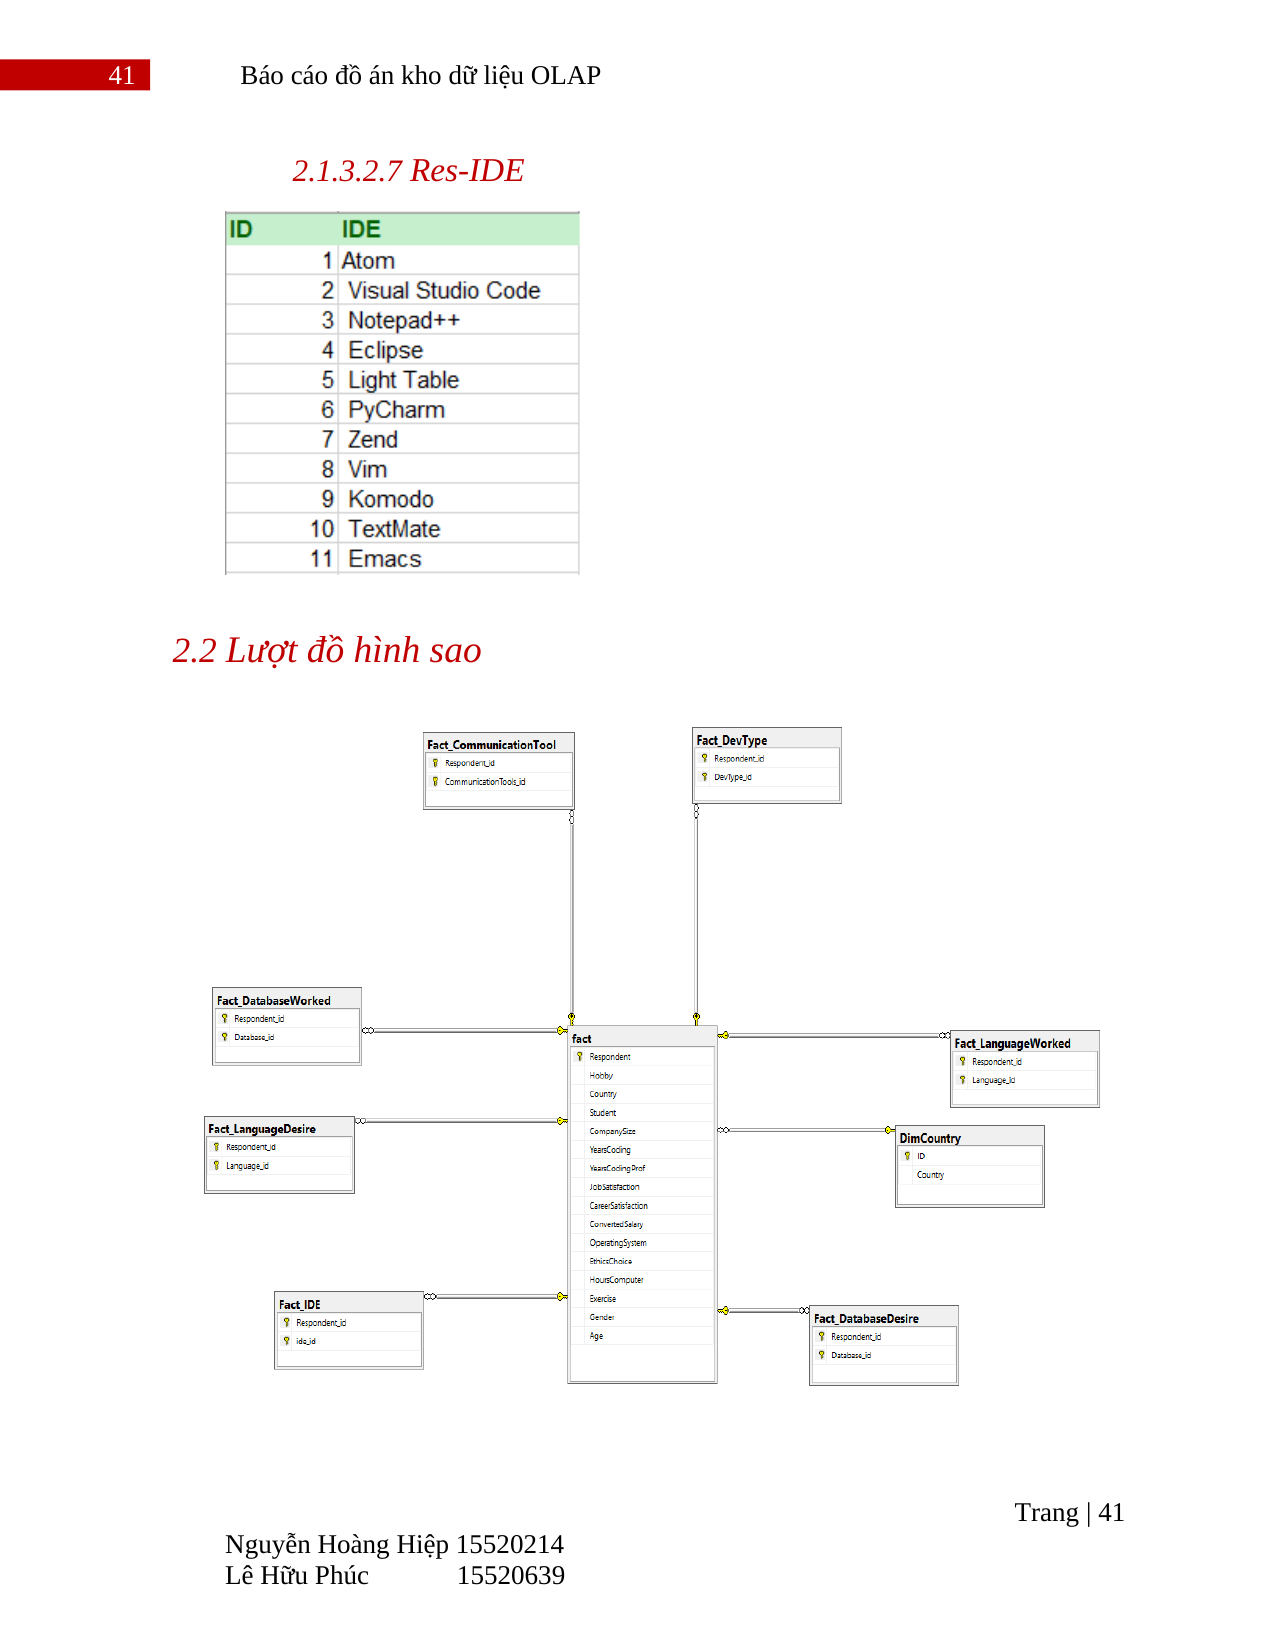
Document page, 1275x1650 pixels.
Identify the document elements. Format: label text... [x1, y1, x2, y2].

picture [150, 696, 1223, 1409]
text Res-IDE [217, 150, 1125, 188]
picture [225, 211, 580, 575]
text Lượt đồ hình sao [172, 627, 1125, 670]
